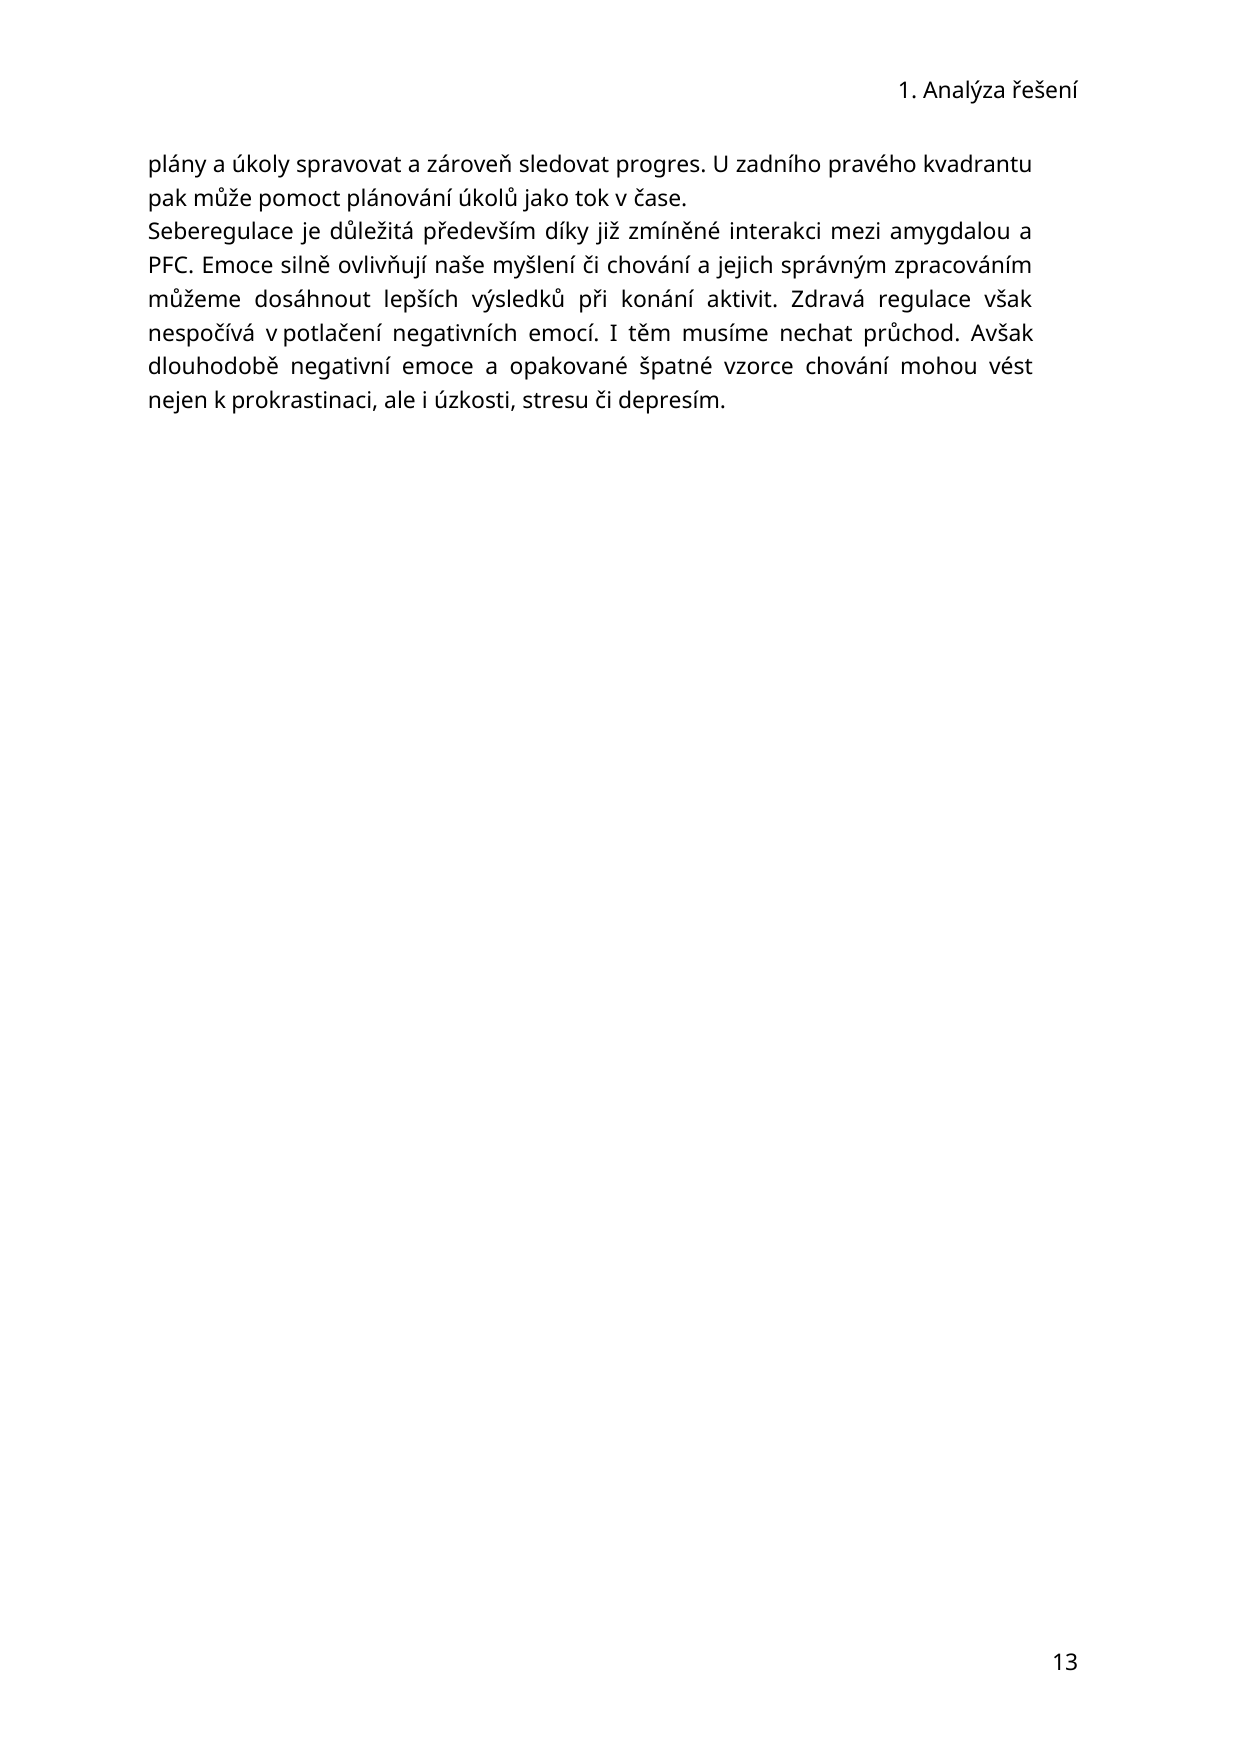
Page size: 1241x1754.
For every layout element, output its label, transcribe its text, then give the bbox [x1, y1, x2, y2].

text Seberegulace je důležitá především díky již zmíněné interakci mezi amygdalou a PFC. Emoce silně ovlivňují naše myšlení či chování a jejich správným zpracováním můžeme dosáhnout lepších výsledků při konání aktivit. Zdravá regulace však nespočívá v potlačení negativních emocí. I těm musíme nechat průchod. Avšak dlouhodobě negativní emoce a opakované špatné vzorce chování mohou vést nejen k prokrastinaci, ale i úzkosti, stresu či depresím. [148, 215, 1033, 415]
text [148, 148, 1033, 213]
